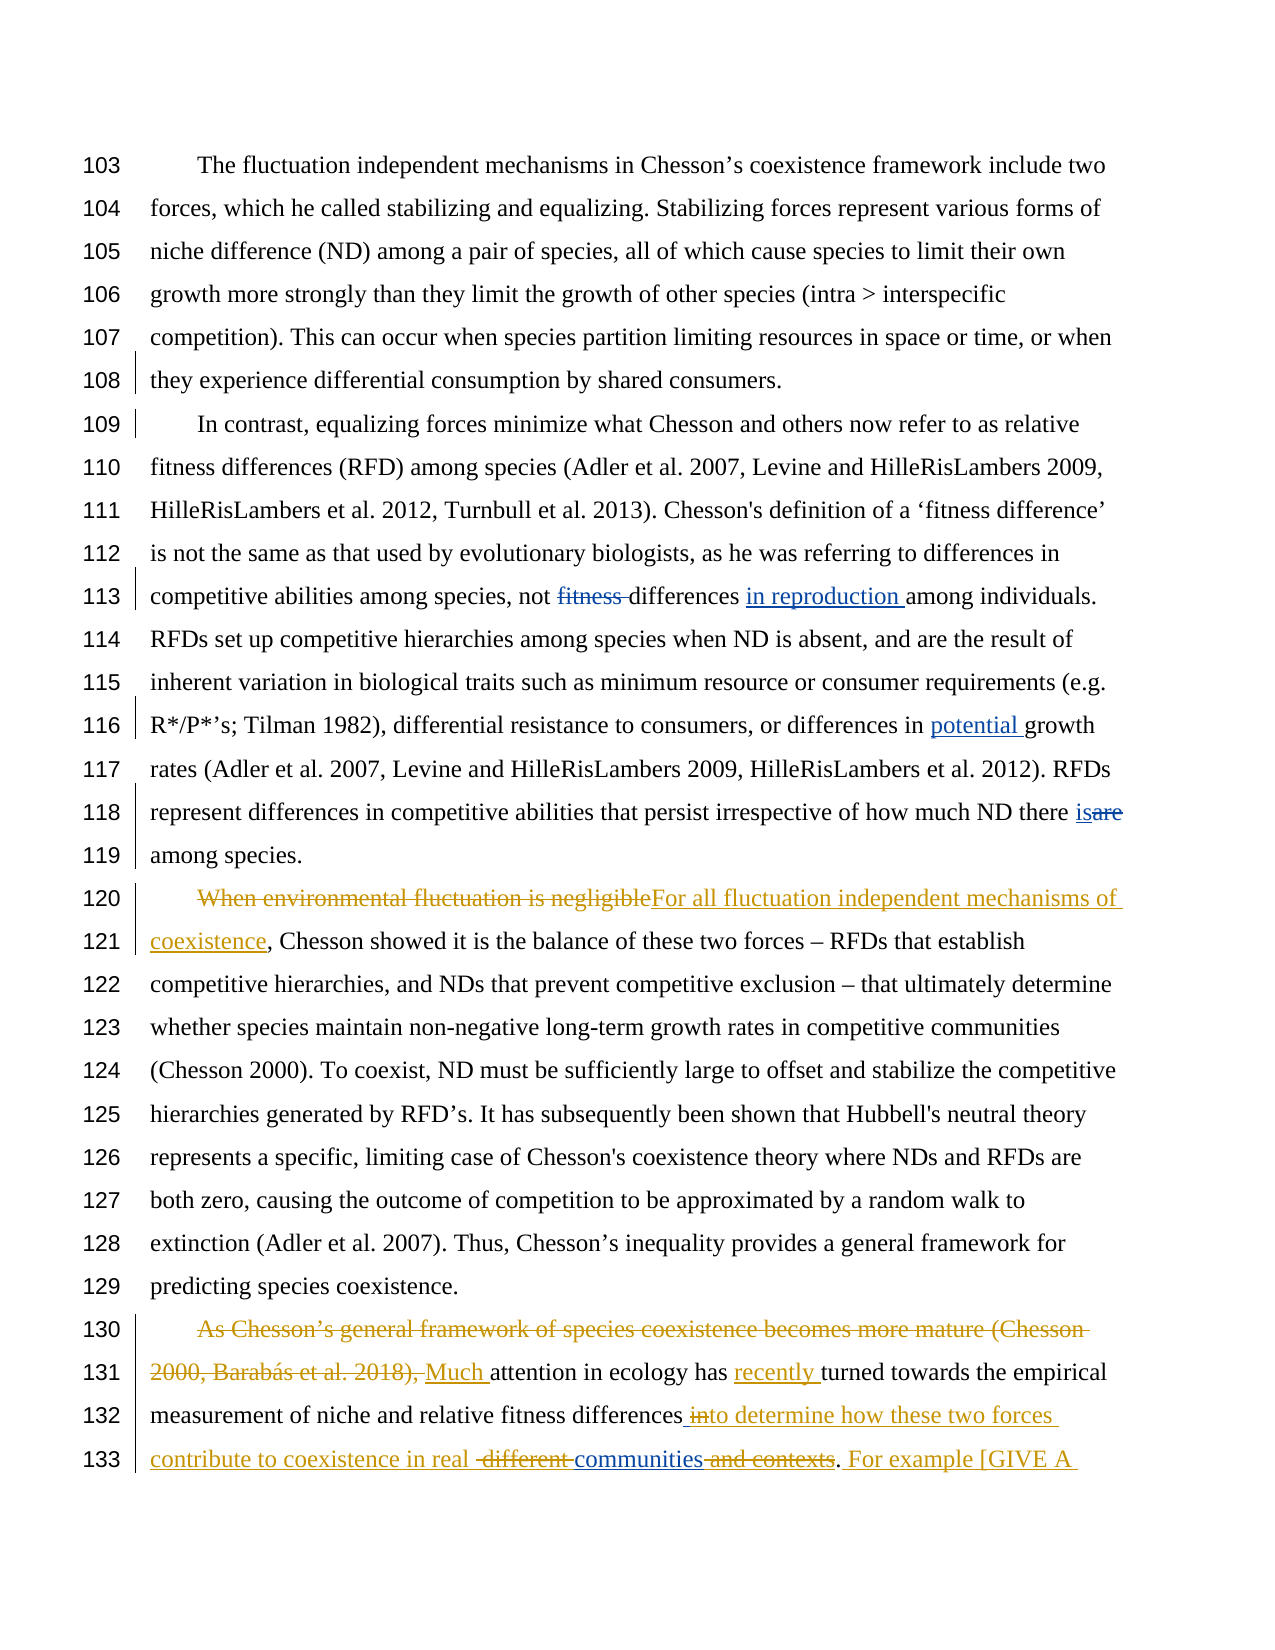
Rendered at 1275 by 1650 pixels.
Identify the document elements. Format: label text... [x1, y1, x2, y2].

text In contrast, equalizing forces minimize what Chesson and others now refer to as relative fitness differences (RFD) among species (Adler et al. 2007, Levine and HilleRisLambers 2009, HilleRisLambers et al. 2012, Turnbull et al. 2013). Chesson's definition of a ‘fitness difference’ is not the same as that used by evolutionary biologists, as he was referring to differences in competitive abilities among species, not differences among individuals. RFDs set up competitive hierarchies among species when ND is absent, and are the result of inherent variation in biological traits such as minimum resource or consumer requirements (e.g. R*/P*’s; Tilman 1982), differential resistance to consumers, or differences in growth rates (Adler et al. 2007, Levine and HilleRisLambers 2009, HilleRisLambers et al. 2012). RFDs represent differences in competitive abilities that persist irrespective of how much ND there among species. [150, 409, 1125, 869]
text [150, 1314, 1125, 1472]
text The fluctuation independent mechanisms in Chesson’s coexistence framework include two forces, which he called stabilizing and equalizing. Stabilizing forces represent various forms of niche difference (ND) among a pair of species, all of which cause species to limit their own growth more strongly than they limit the growth of other species (intra > interspecific competition). This can occur when species partition limiting resources in space or time, or when they experience differential consumption by shared consumers. [150, 150, 1125, 394]
text , Chesson showed it is the balance of these two forces – RFDs that establish competitive hierarchies, and NDs that prevent competitive exclusion – that ultimately determine whether species maintain non-negative long-term growth rates in competitive communities (Chesson 2000). To coexist, ND must be sufficiently large to offset and stabilize the competitive hierarchies generated by RFD’s. It has subsequently been shown that Hubbell's neutral theory represents a specific, limiting case of Chesson's coexistence theory where NDs and RFDs are both zero, causing the outcome of competition to be approximated by a random walk to extinction (Adler et al. 2007). Thus, Chesson’s inequality provides a general framework for predicting species coexistence. [150, 883, 1125, 1300]
